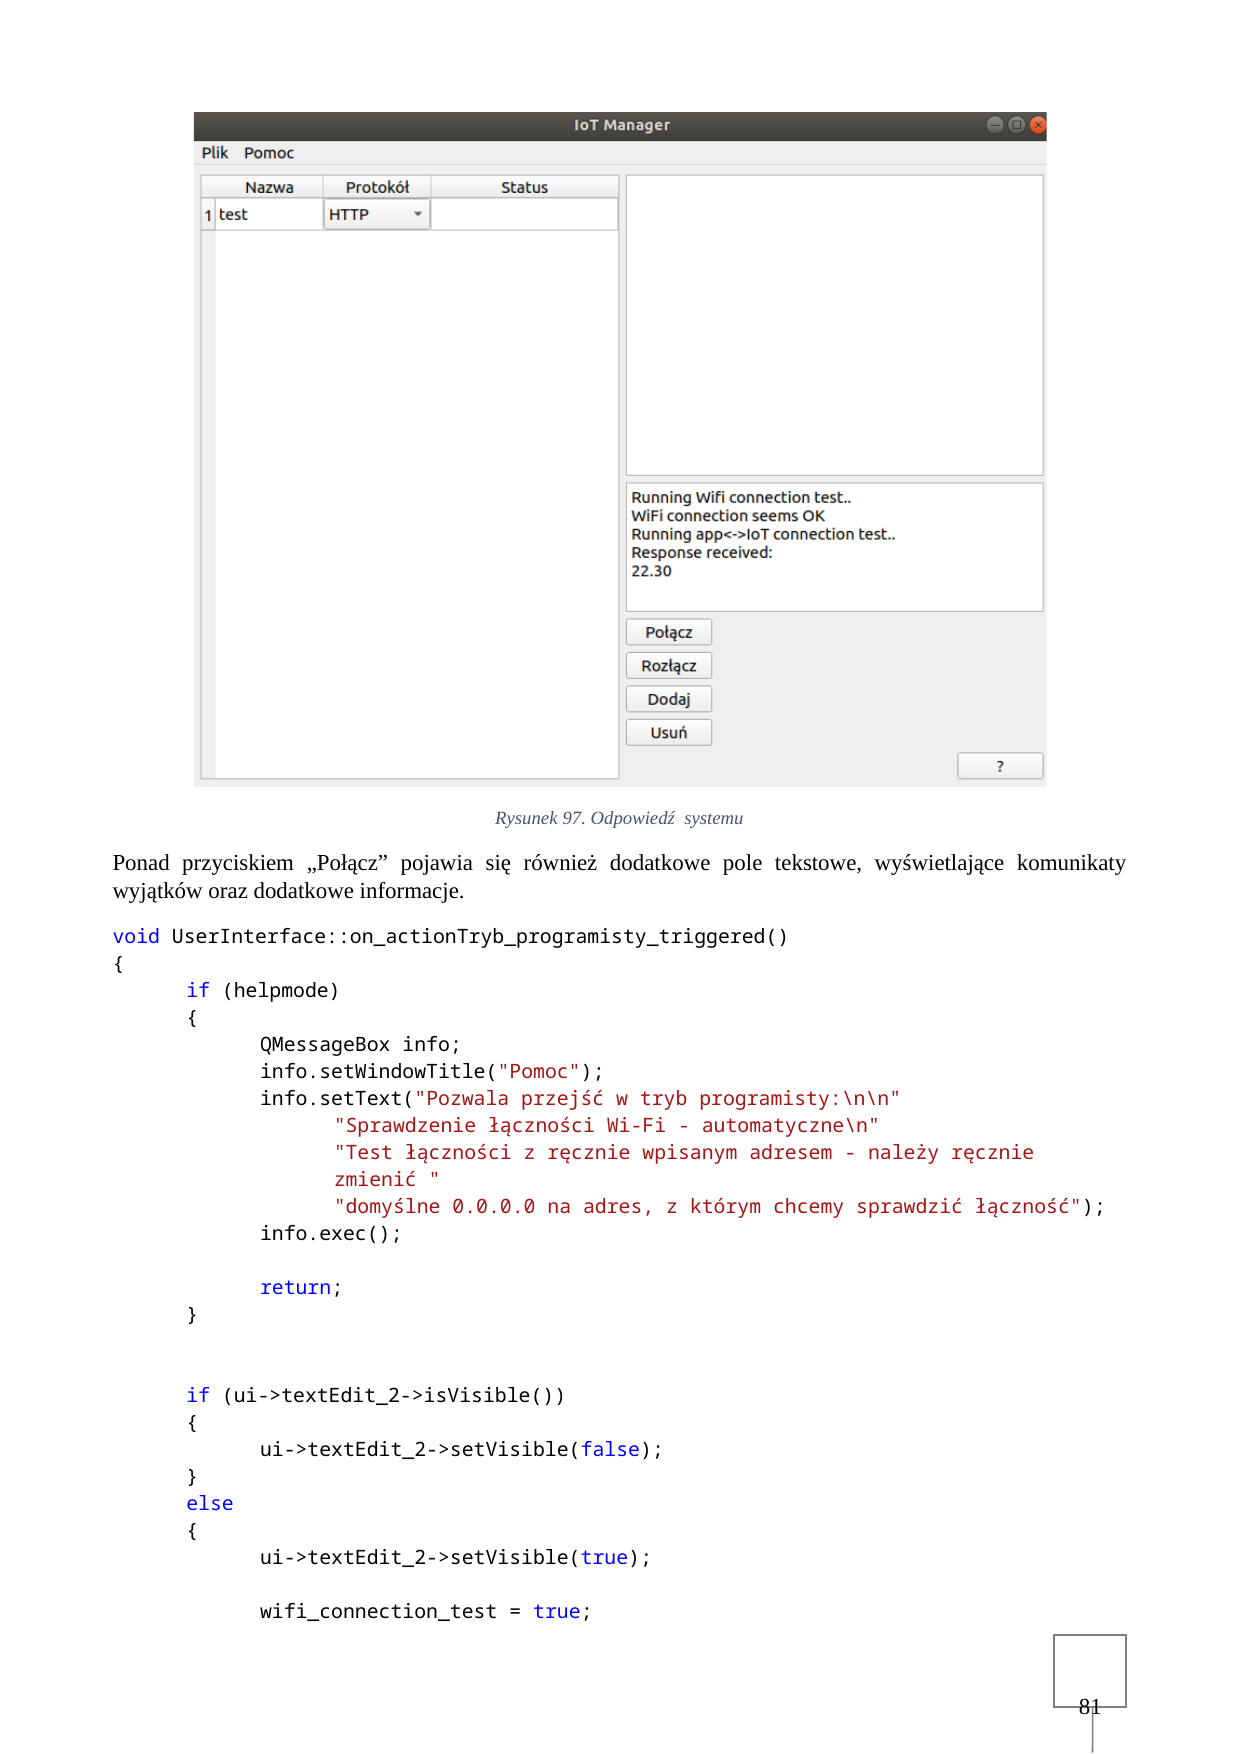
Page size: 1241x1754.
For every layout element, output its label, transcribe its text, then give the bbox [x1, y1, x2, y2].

text return; [112, 1273, 1128, 1300]
text else [112, 1489, 1128, 1516]
text { [112, 1516, 1128, 1543]
text info.setText("Pozwala przejść w tryb programisty:\n\n" [112, 1084, 1128, 1111]
text "Sprawdzenie łączności Wi-Fi - automatyczne\n" [112, 1111, 1128, 1138]
text } [112, 1300, 1128, 1327]
text { [112, 949, 1128, 977]
text "Test łączności z ręcznie wpisanym adresem - należy ręcznie [112, 1138, 1128, 1165]
text QMessageBox info; [112, 1031, 1128, 1057]
text } [112, 1462, 1128, 1489]
text ui->textEdit_2->setVisible(true); [112, 1543, 1128, 1570]
text Ponad przyciskiem „Połącz” pojawia się również dodatkowe pole tekstowe, wyświetlające komunikaty wyjątków oraz dodatkowe informacje. [112, 849, 1128, 904]
text zmienić " [260, 1165, 1128, 1192]
text void UserInterface::on_actionTryb_programisty_triggered() [112, 923, 1128, 949]
text if (ui->textEdit_2->isVisible()) [112, 1381, 1128, 1408]
picture [193, 112, 1047, 788]
text ui->textEdit_2->setVisible(false); [112, 1435, 1128, 1462]
text wifi_connection_test = true; [112, 1597, 1128, 1624]
text { [112, 1003, 1128, 1031]
text "domyślne 0.0.0.0 na adres, z którym chcemy sprawdzić łączność"); [112, 1192, 1128, 1219]
text info.setWindowTitle("Pomoc"); [112, 1057, 1128, 1084]
text if (helpmode) [112, 977, 1128, 1003]
text { [112, 1408, 1128, 1435]
text info.exec(); [112, 1219, 1128, 1246]
